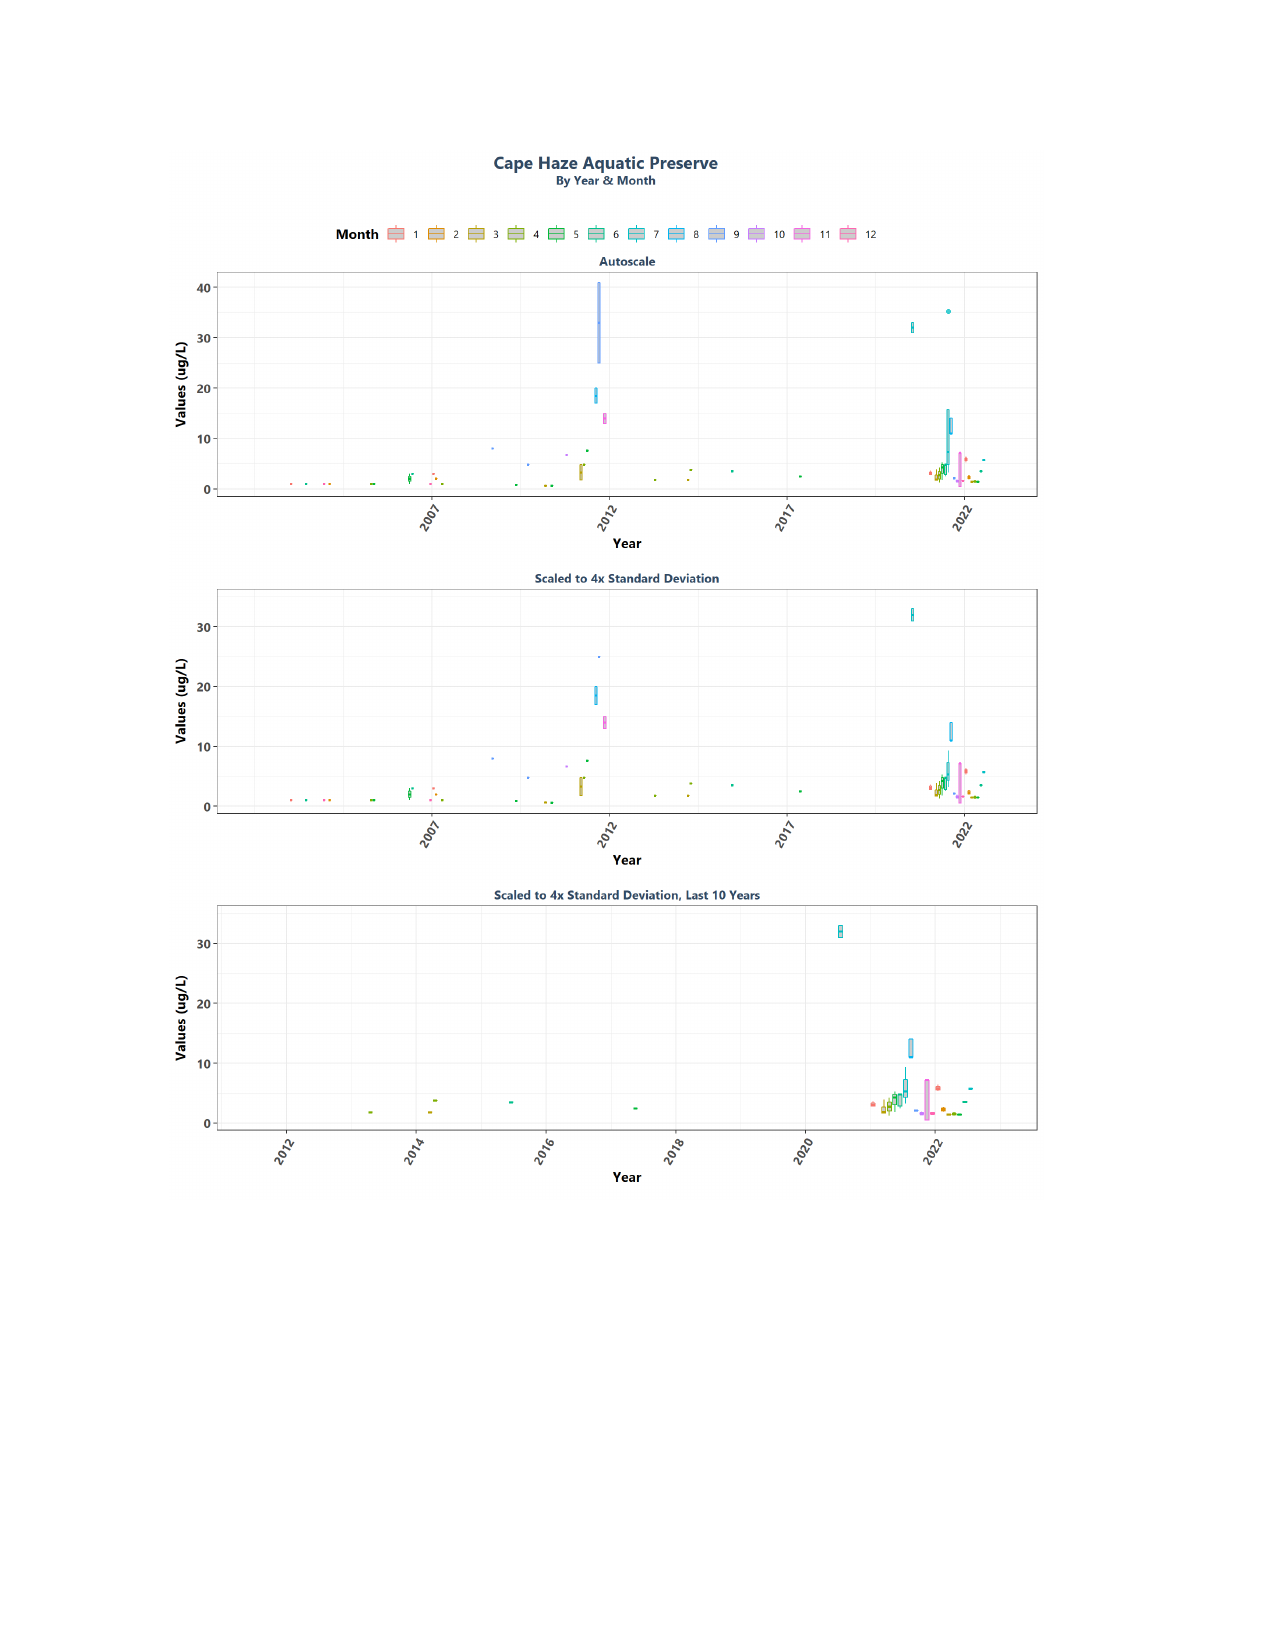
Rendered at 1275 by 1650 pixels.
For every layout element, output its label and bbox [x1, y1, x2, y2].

picture [168, 150, 1044, 1200]
